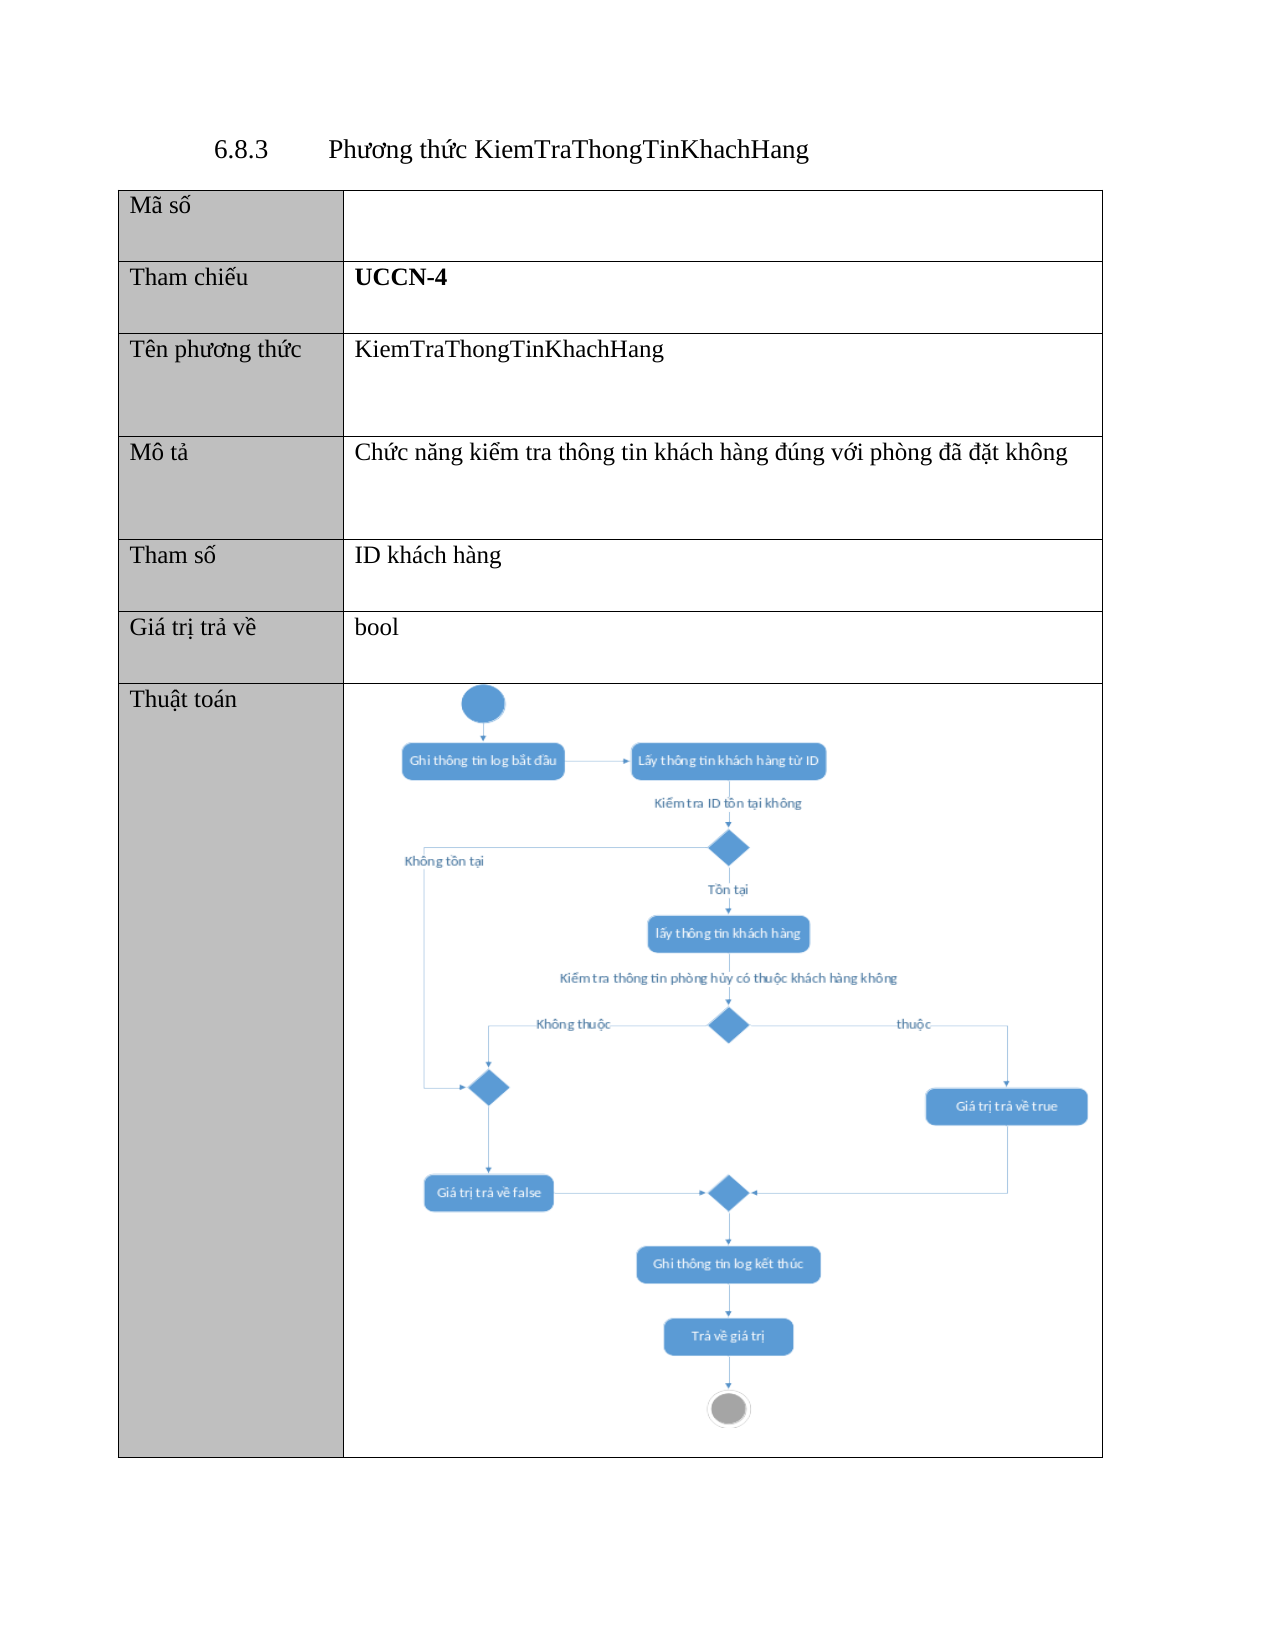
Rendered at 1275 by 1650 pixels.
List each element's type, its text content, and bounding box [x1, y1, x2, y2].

table_header [344, 191, 1102, 261]
table_header Mã số [119, 191, 343, 261]
table_cell Tên phương thức [119, 334, 343, 436]
table_cell bool [344, 612, 1102, 683]
list Phương thức KiemTraThongTinKhachHang [268, 133, 1137, 164]
table_cell Giá trị trả về [119, 612, 343, 683]
table_cell UCCN-4 [344, 262, 1102, 333]
table_cell Tham chiếu [119, 262, 343, 333]
table_cell KiemTraThongTinKhachHang [344, 334, 1102, 436]
table_cell Thuật toán [119, 684, 343, 1457]
table_cell ID khách hàng [344, 540, 1102, 611]
table_cell Tham số [119, 540, 343, 611]
table_cell Chức năng kiểm tra thông tin khách hàng đúng với phòng đã đặt không [344, 437, 1102, 539]
table_cell Mô tả [119, 437, 343, 539]
table_cell [344, 684, 1102, 1457]
